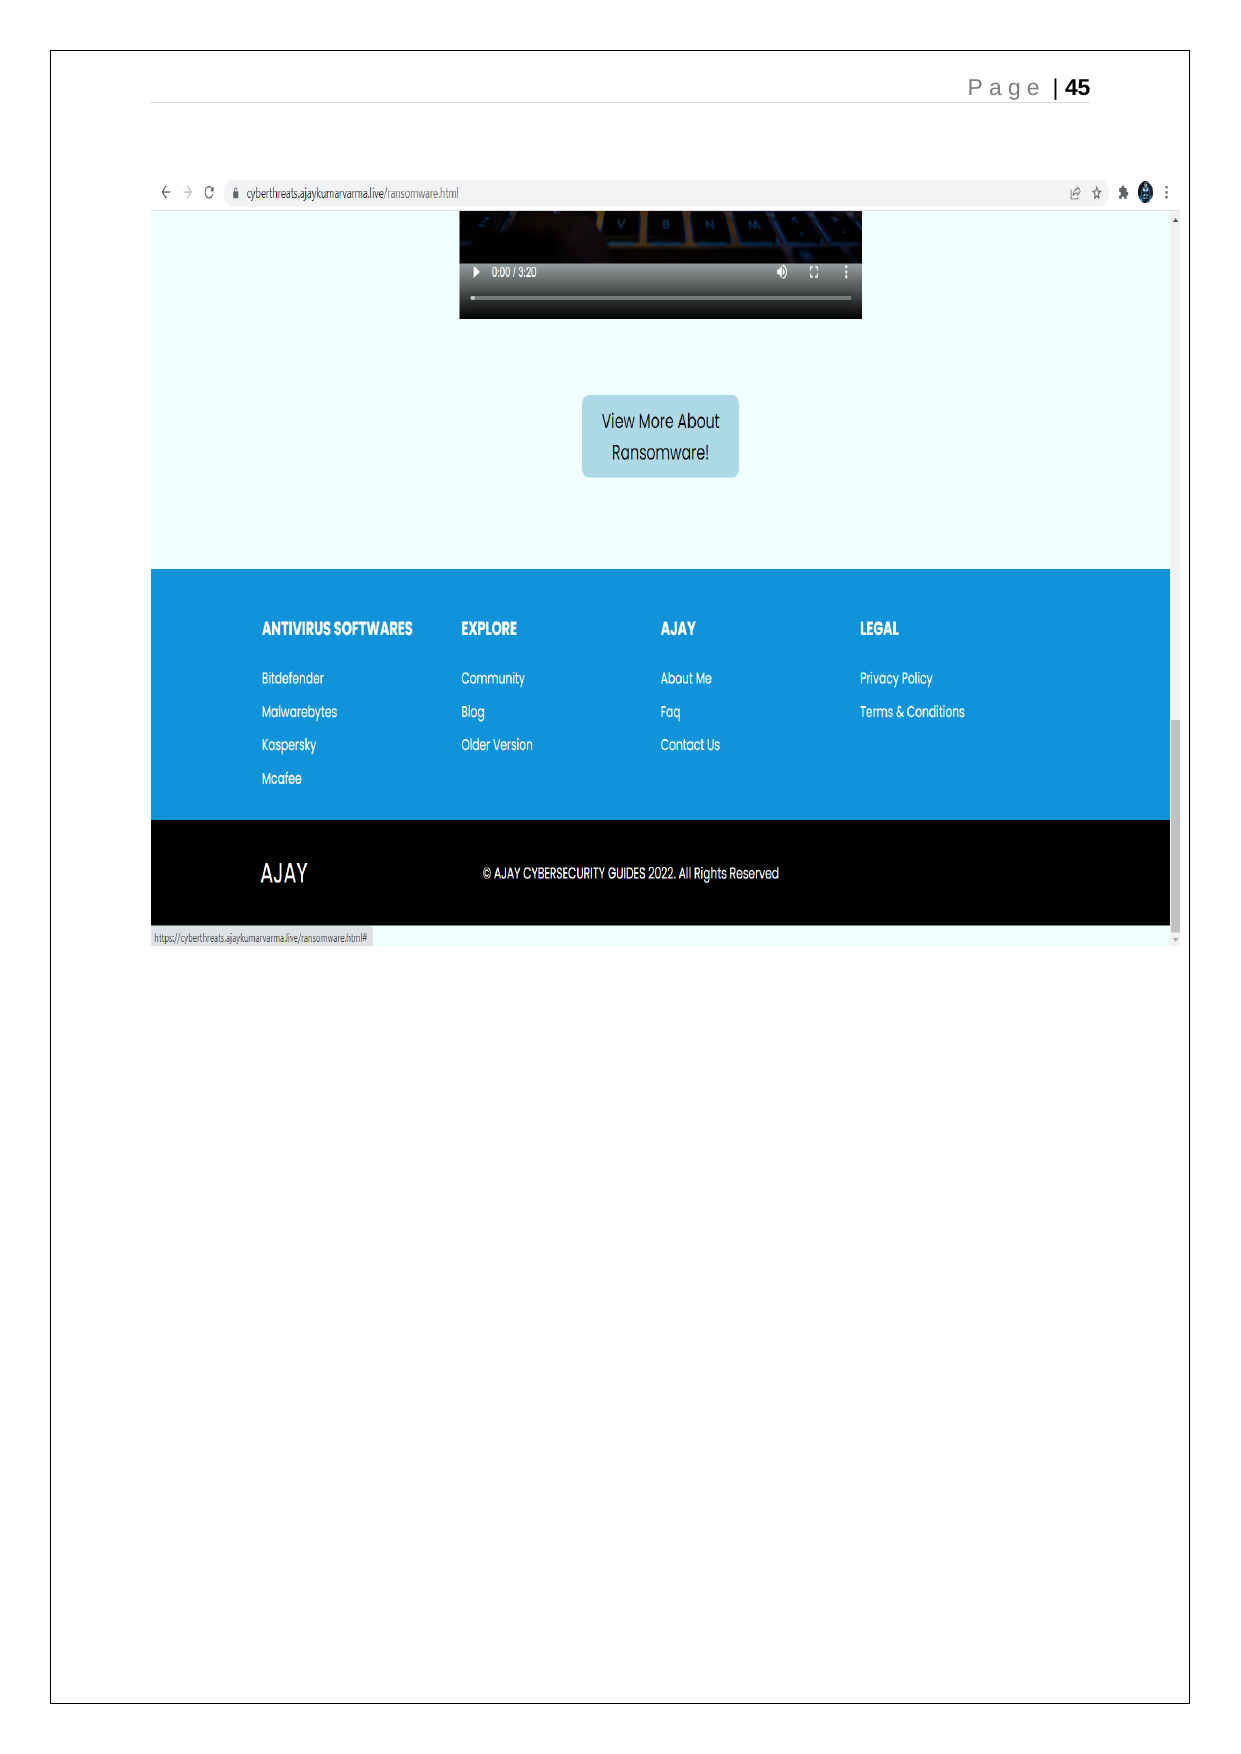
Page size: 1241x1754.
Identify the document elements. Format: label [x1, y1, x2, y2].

picture [151, 180, 1180, 946]
